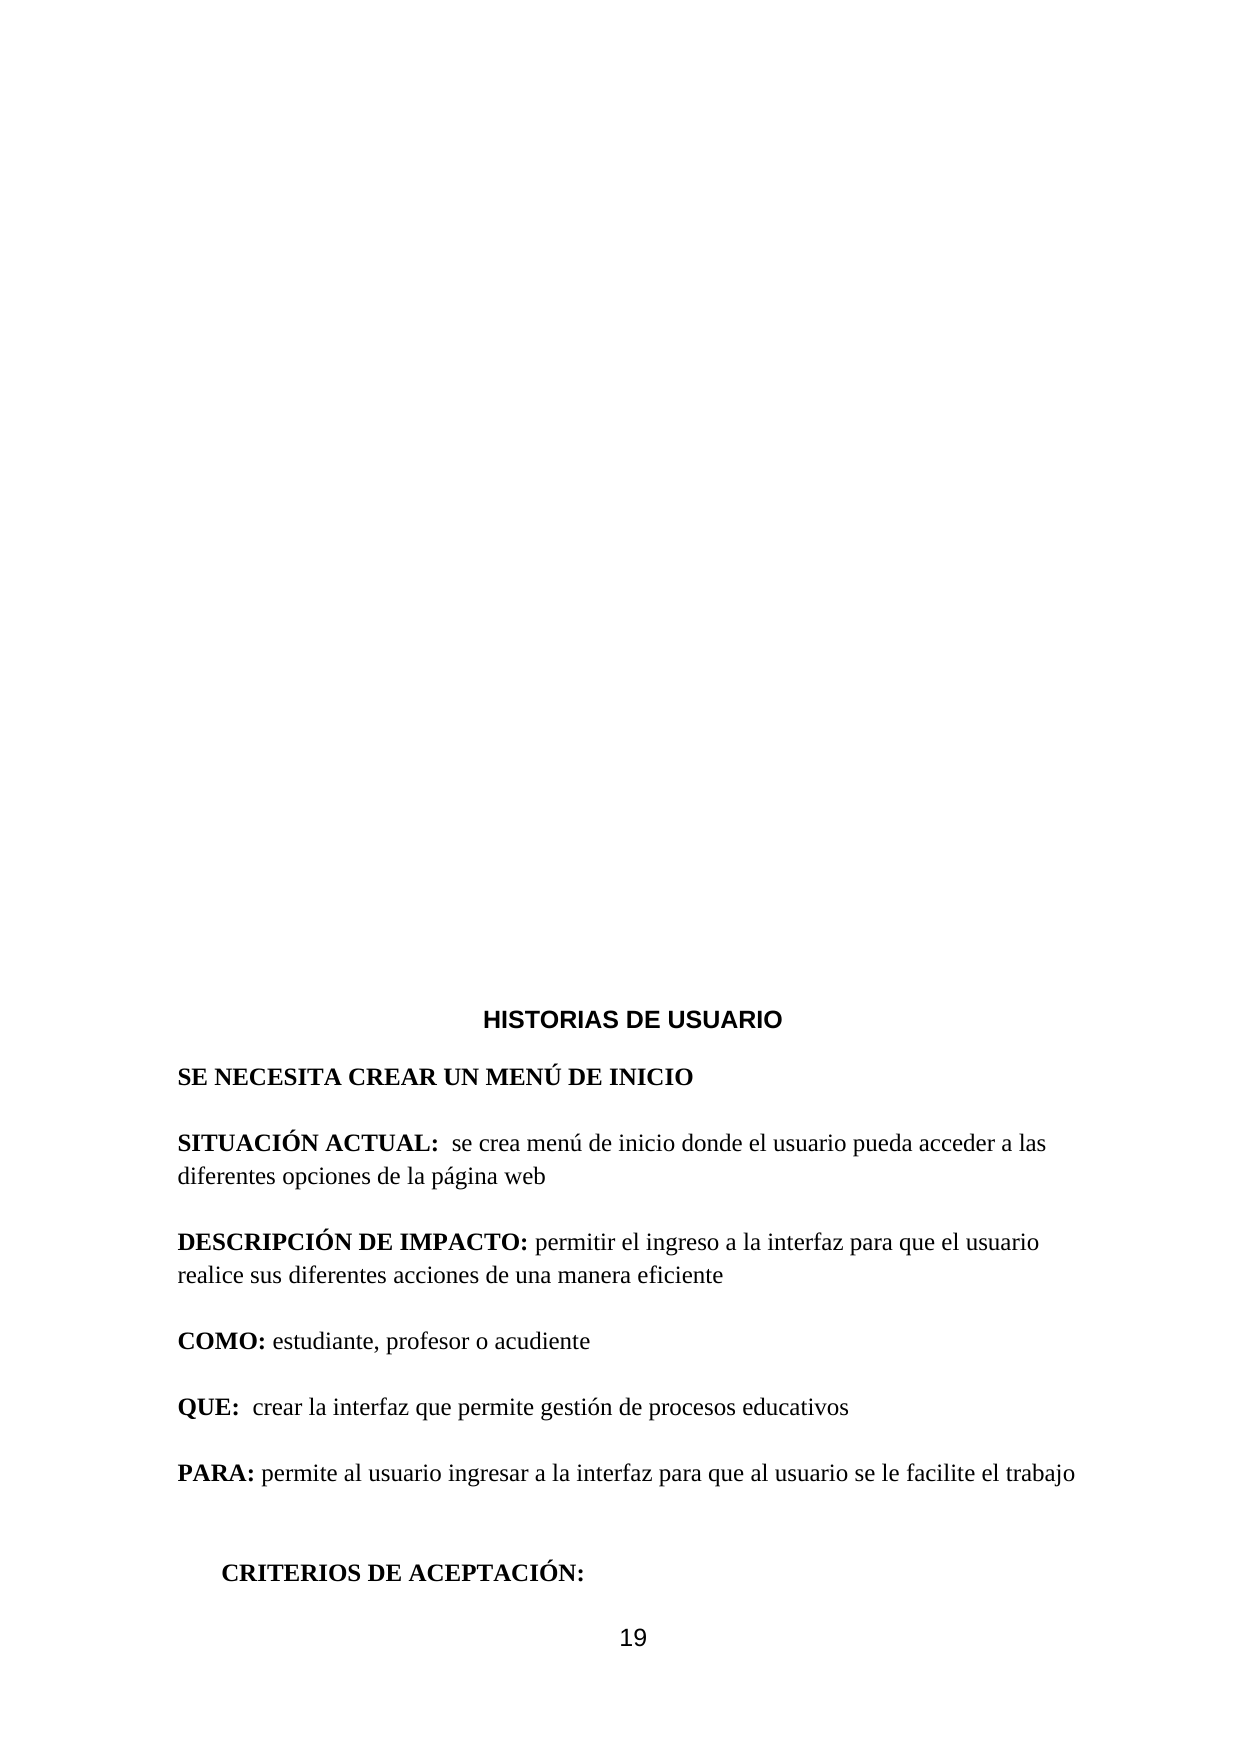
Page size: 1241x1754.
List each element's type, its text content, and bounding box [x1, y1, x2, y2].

text PARA: permite al usuario ingresar a la interfaz para que al usuario se le facilite el trabajo [177, 1458, 1089, 1487]
text SITUACIÓN ACTUAL: se crea menú de inicio donde el usuario pueda acceder a las diferentes opciones de la página web [177, 1128, 1089, 1190]
text CRITERIOS DE ACEPTACIÓN: [177, 1558, 1089, 1586]
text COMO: estudiante, profesor o acudiente [177, 1326, 1089, 1355]
text DESCRIPCIÓN DE IMPACTO: permitir el ingreso a la interfaz para que el usuario realice sus diferentes acciones de una manera eficiente [177, 1227, 1089, 1289]
text QUE: crear la interfaz que permite gestión de procesos educativos [177, 1392, 1089, 1421]
subtitle HISTORIAS DE USUARIO [177, 1005, 1089, 1033]
text SE NECESITA CREAR UN MENÚ DE INICIO [177, 1062, 1089, 1091]
